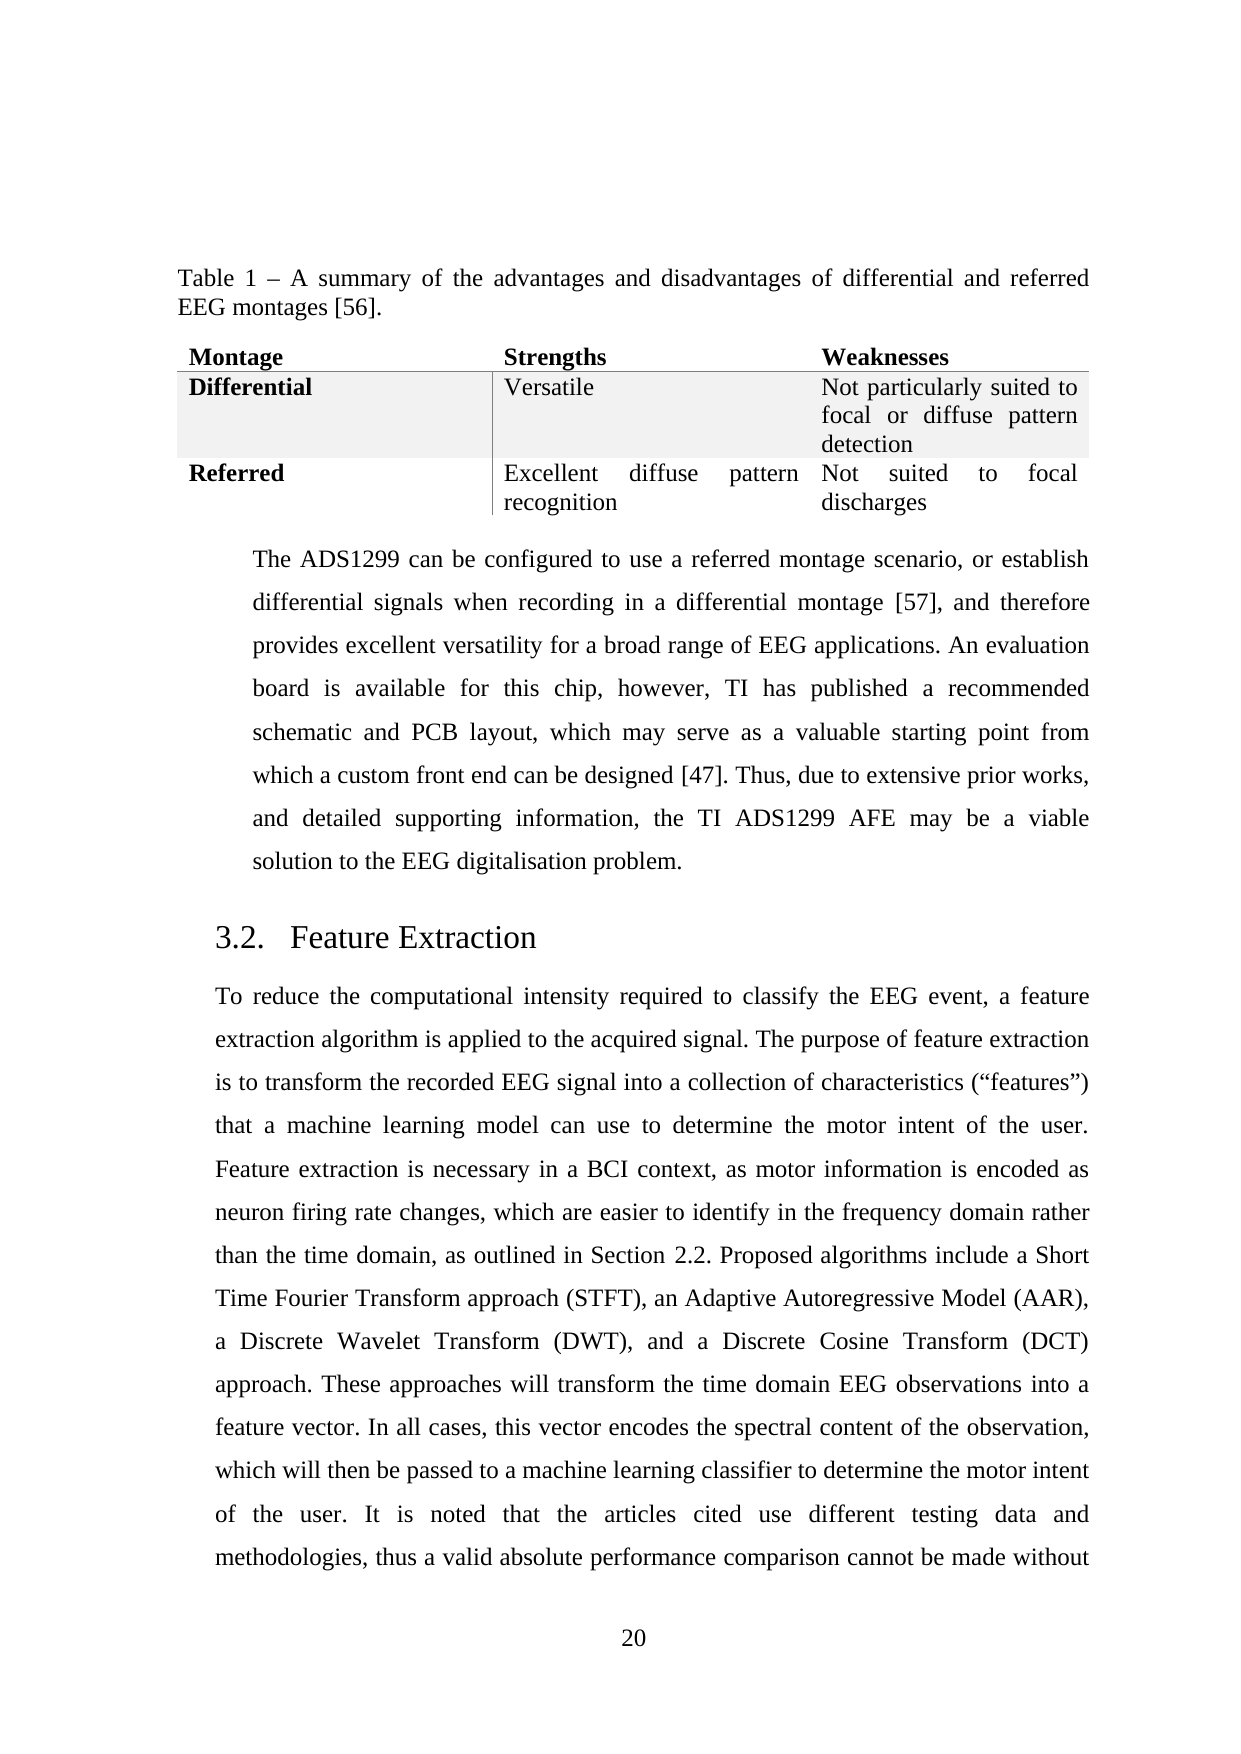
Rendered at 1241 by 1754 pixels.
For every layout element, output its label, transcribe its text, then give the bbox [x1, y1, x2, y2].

table_header Weaknesses [810, 342, 1089, 371]
table_cell Excellent diffuse pattern recognition [493, 458, 810, 515]
text The ADS1299 can be configured to use a referred montage scenario, or establish differential signals when recording in a differential montage [57], and therefore provides excellent versatility for a broad range of EEG applications. An evaluation board is available for this chip, however, TI has published a recommended schematic and PCB layout, which may serve as a valuable starting point from which a custom front end can be designed [47]. Thus, due to extensive prior works, and detailed supporting information, the TI ADS1299 AFE may be a viable solution to the EEG digitalisation problem. [252, 544, 1090, 875]
table_cell Versatile [493, 372, 810, 458]
table_header Montage [177, 342, 492, 371]
table_cell Not particularly suited to focal or diffuse pattern detection [810, 372, 1089, 458]
subtitle Feature Extraction [215, 918, 1090, 956]
table_header Strengths [493, 342, 810, 371]
table_cell Differential [177, 372, 492, 458]
table_cell Referred [177, 458, 492, 515]
table_cell Not suited to focal discharges [810, 458, 1089, 515]
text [215, 981, 1090, 1571]
